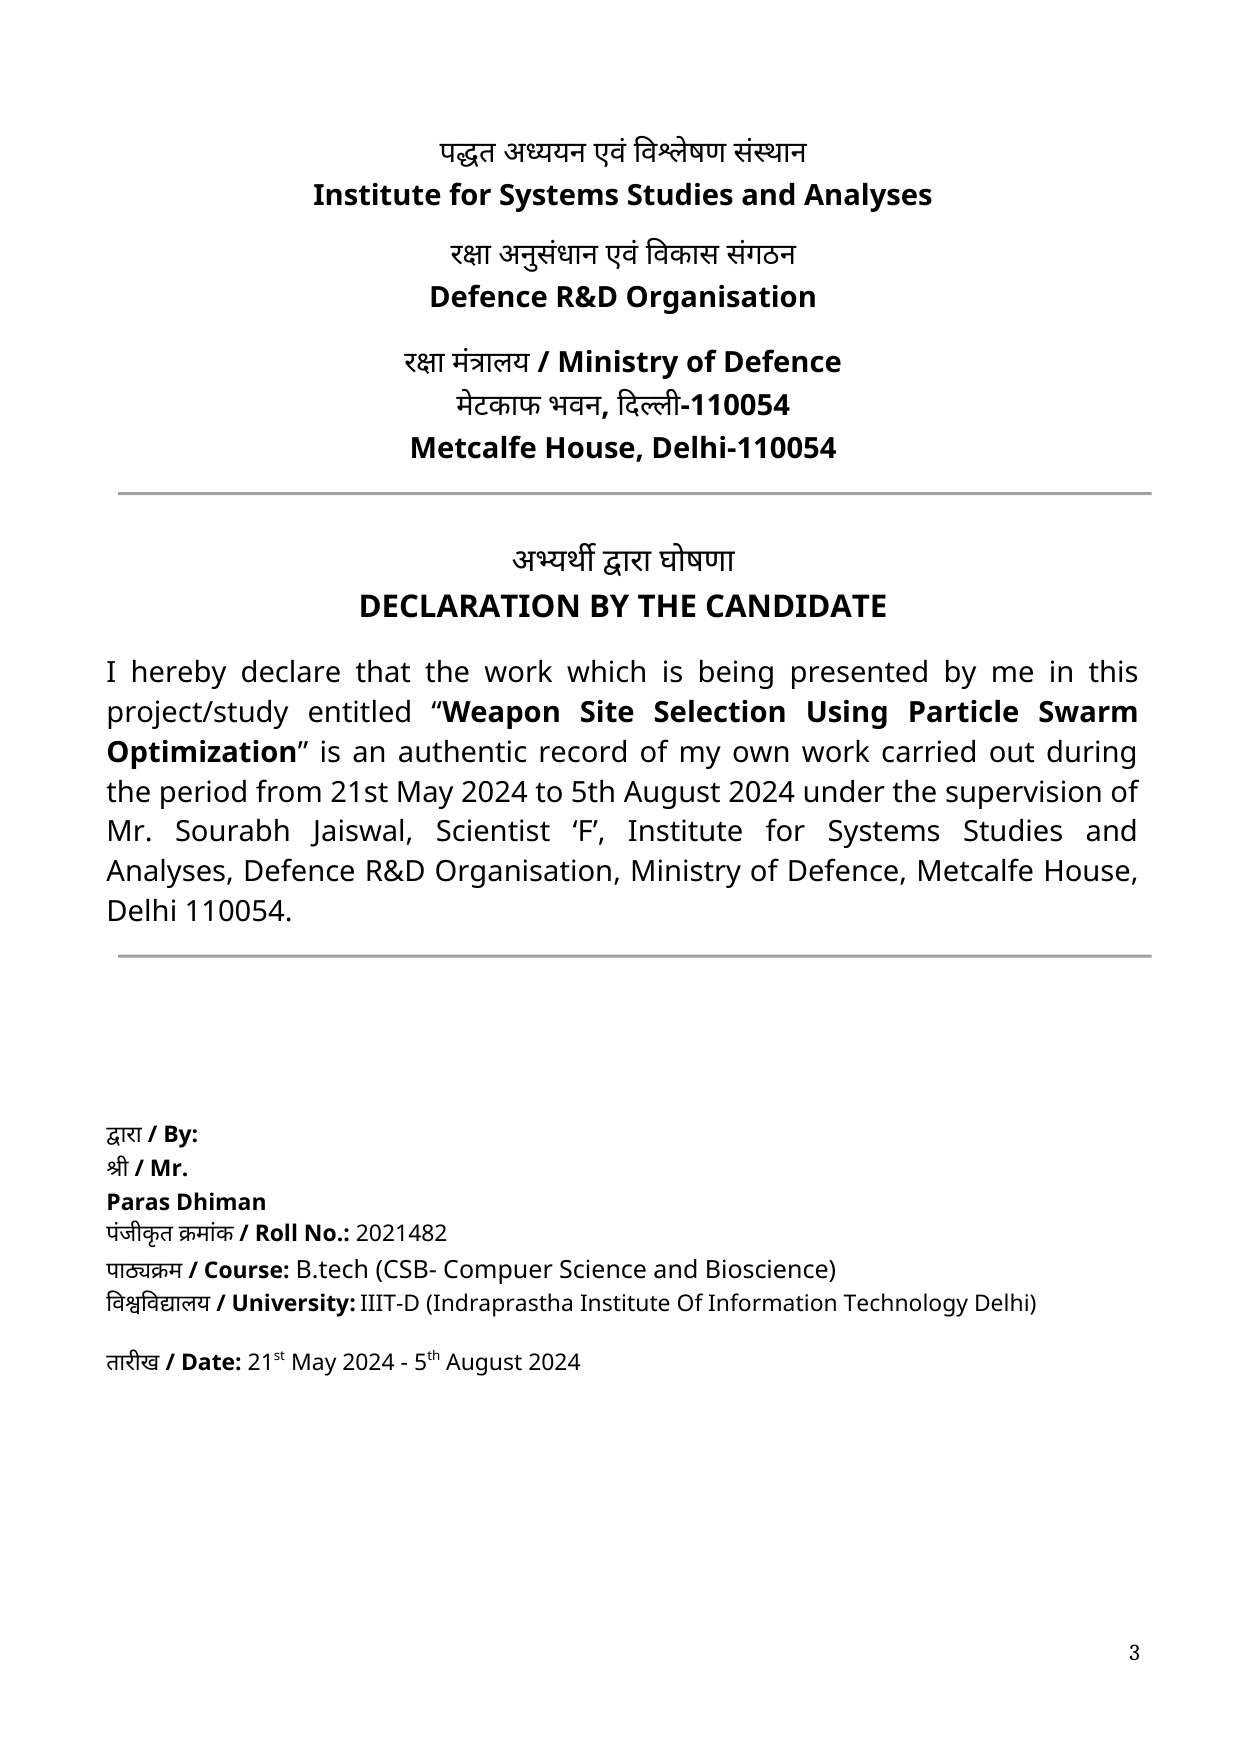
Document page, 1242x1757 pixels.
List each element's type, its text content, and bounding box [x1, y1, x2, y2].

text अभ्यर्थी द्वारा घोषणा DECLARATION BY THE CANDIDATE [106, 543, 1140, 627]
text द्वारा / By: श्री / Mr. Paras Dhiman पंजीकृत क्रमांक / Roll No.: 2021482 पाठ्यक्रम / Course: B.tech (CSB- Compuer Science and Bioscience) विश्वविद्यालय / University: IIIT-D (Indraprastha Institute Of Information Technology Delhi) [106, 1118, 1140, 1321]
text तारीख / Date: 21st May 2024 - 5th August 2024 [106, 1346, 1140, 1380]
text पद्धत अध्ययन एवं विश्लेषण संस्थान Institute for Systems Studies and Analyses [106, 136, 1140, 214]
text रक्षा मंत्रालय / Ministry of Defence मेटकाफ भवन, दिल्ली-110054 Metcalfe House, Delhi-110054 [106, 341, 1140, 467]
text रक्षा अनुसंधान एवं विकास संगठन Defence R&D Organisation [106, 239, 1140, 316]
text I hereby declare that the work which is being presented by me in this project/study entitled “Weapon Site Selection Using Particle Swarm Optimization” is an authentic record of my own work carried out during the period from 21st May 2024 to 5th August 2024 under the supervision of Mr. Sourabh Jaiswal, Scientist ‘F’, Institute for Systems Studies and Analyses, Defence R&D Organisation, Ministry of Defence, Metcalfe House, Delhi 110054. [106, 652, 1140, 929]
